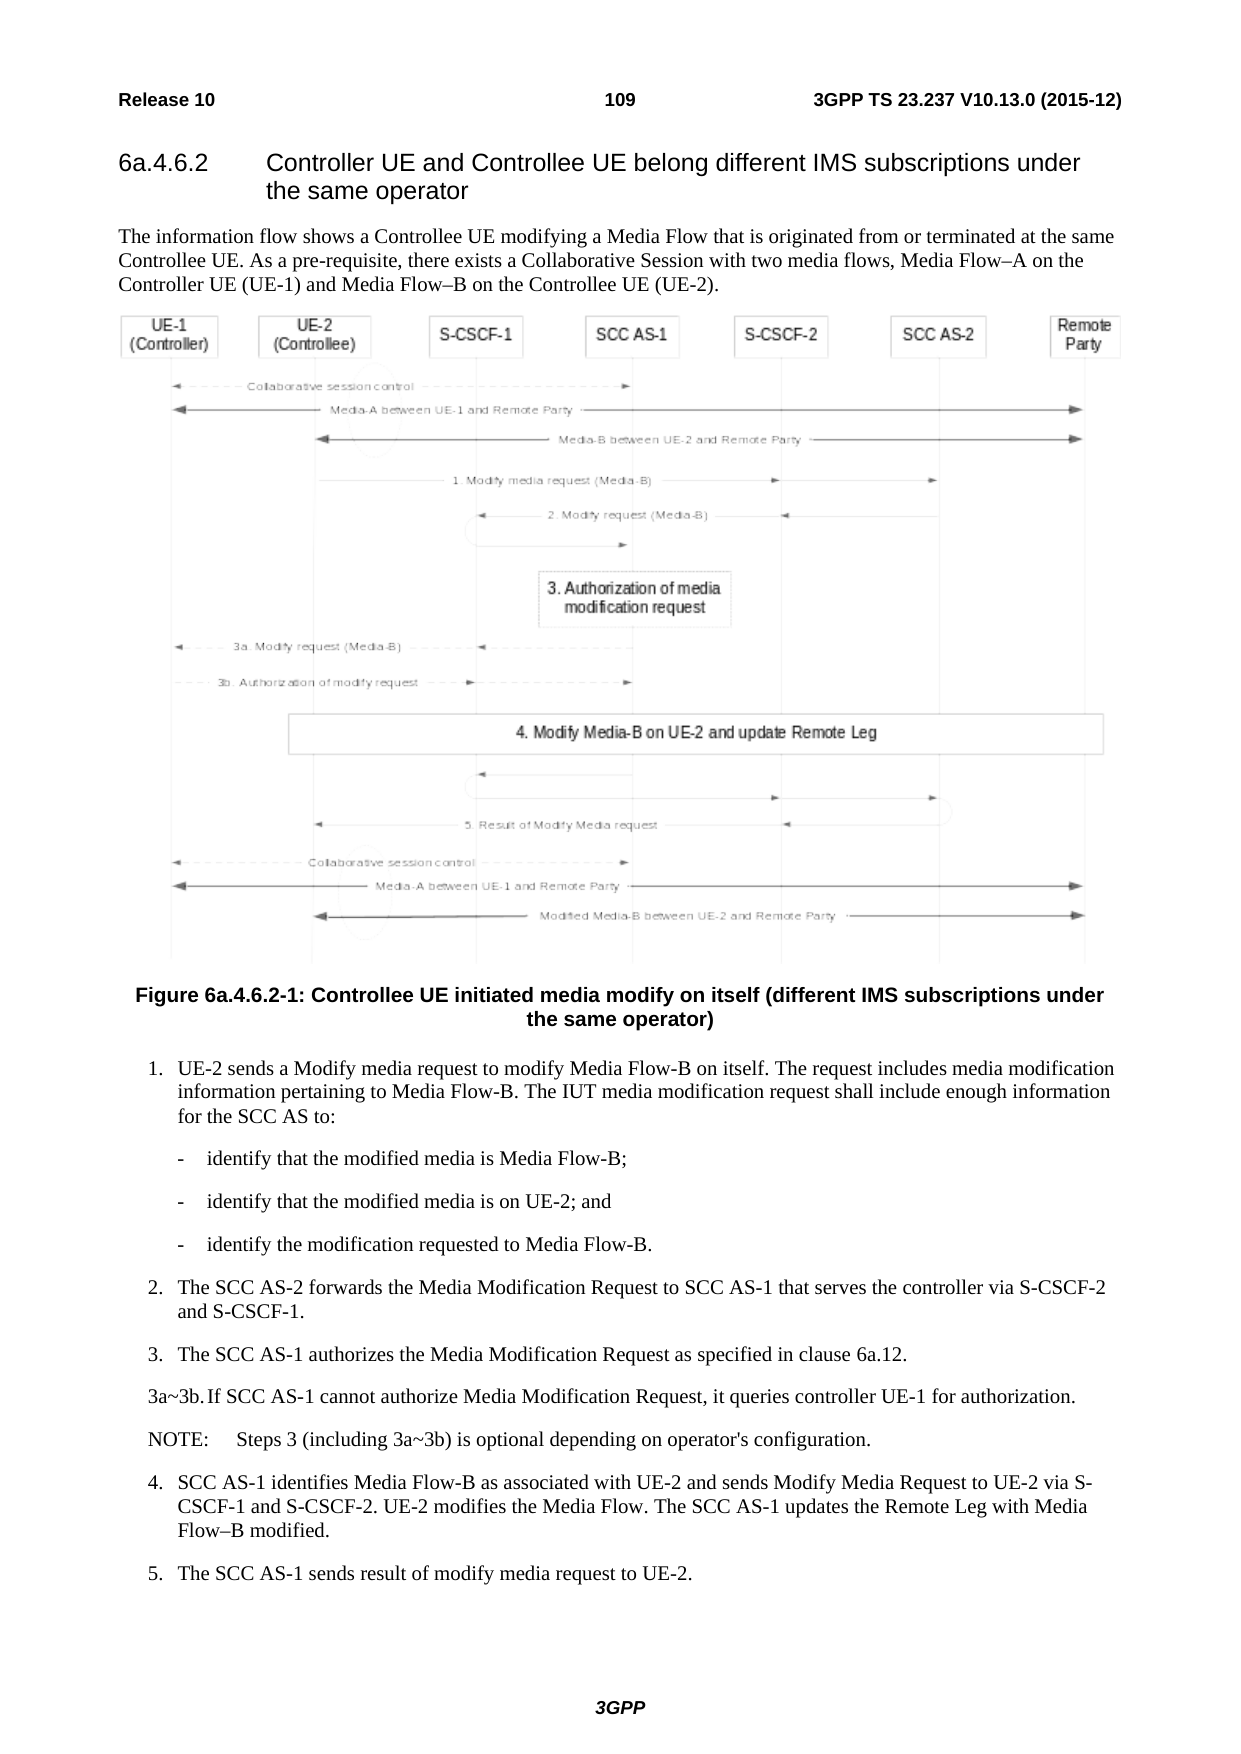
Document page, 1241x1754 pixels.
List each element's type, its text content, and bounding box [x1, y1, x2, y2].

text NOTE: Steps 3 (including 3a~3b) is optional depending on operator's configuration. [148, 1427, 1122, 1451]
text 5. The SCC AS-1 sends result of modify media request to UE-2. [148, 1561, 1122, 1585]
text The information flow shows a Controllee UE modifying a Media Flow that is originated from or terminated at the same Controllee UE. As a pre-requisite, there exists a Collaborative Session with two media flows, Media Flow–A on the Controller UE (UE-1) and Media Flow–B on the Controllee UE (UE-2). [118, 224, 1122, 296]
subtitle 6a.4.6.2 Controller UE and Controllee UE belong different IMS subscriptions under the same operator [118, 147, 1122, 205]
text - identify that the modified media is Media Flow-B; [177, 1146, 1122, 1170]
text 2. The SCC AS-2 forwards the Media Modification Request to SCC AS-1 that serves the controller via S-CSCF-2 and S-CSCF-1. [148, 1275, 1122, 1323]
text - identify the modification requested to Media Flow-B. [177, 1232, 1122, 1256]
text 1. UE-2 sends a Modify media request to modify Media Flow-B on itself. The request includes media modification information pertaining to Media Flow-B. The IUT media modification request shall include enough information for the SCC AS to: [148, 1055, 1122, 1128]
text 4. SCC AS-1 identifies Media Flow-B as associated with UE-2 and sends Modify Media Request to UE-2 via S-CSCF-1 and S-CSCF-2. UE-2 modifies the Media Flow. The SCC AS-1 updates the Remote Leg with Media Flow–B modified. [148, 1470, 1122, 1542]
text - identify that the modified media is on UE-2; and [177, 1189, 1122, 1213]
text 3. The SCC AS-1 authorizes the Media Modification Request as specified in clause 6a.12. [148, 1342, 1122, 1366]
text Figure 6a.4.6.2-1: Controllee UE initiated media modify on itself (different IMS subscriptions under the same operator) [118, 982, 1122, 1030]
text 3a~3b. If SCC AS-1 cannot authorize Media Modification Request, it queries controller UE-1 for authorization. [148, 1384, 1122, 1408]
